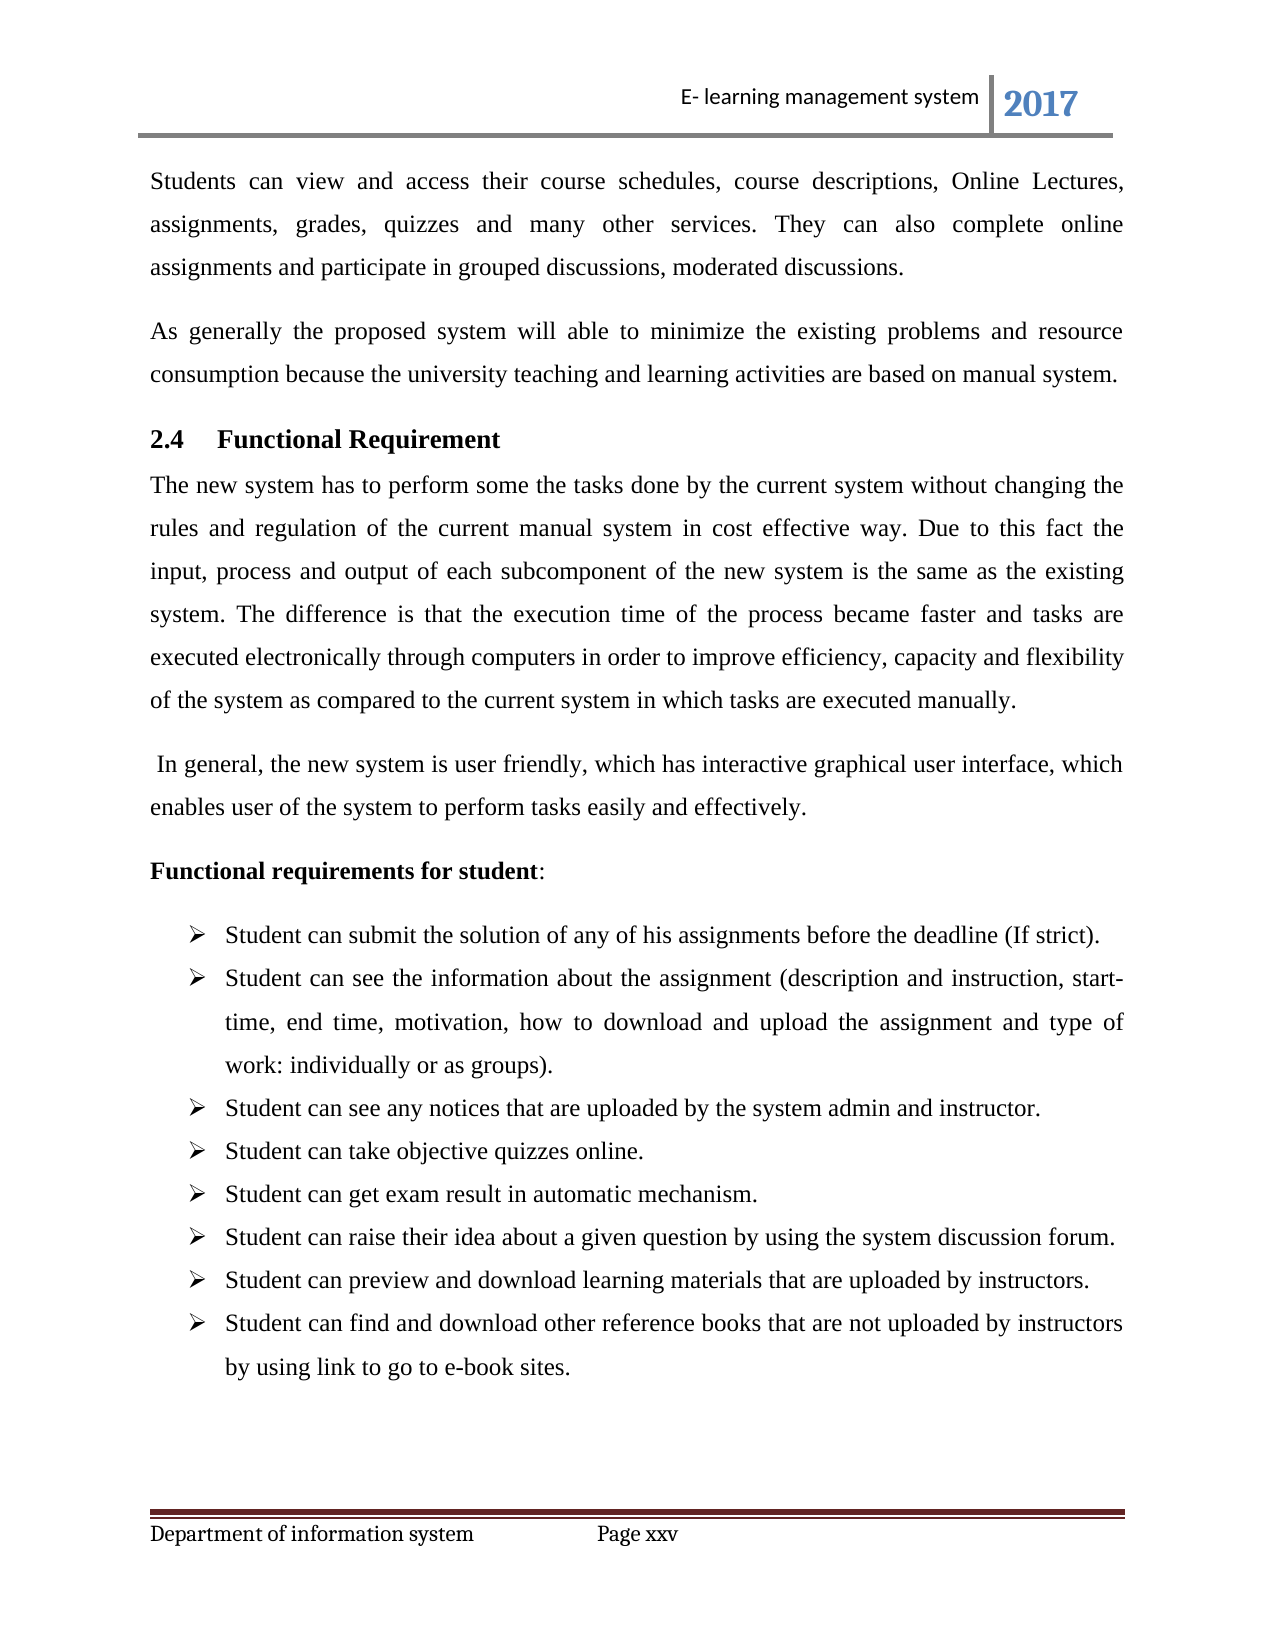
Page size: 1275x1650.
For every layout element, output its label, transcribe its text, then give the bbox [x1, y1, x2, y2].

list Student can see any notices that are uploaded by the system admin and instructor. [187, 1093, 1125, 1122]
list Student can find and download other reference books that are not uploaded by instructors by using link to go to e-book sites. [187, 1308, 1125, 1380]
list Student can raise their idea about a given question by using the system discussion forum. [187, 1222, 1125, 1251]
subtitle Functional Requirement [150, 423, 1125, 454]
list Student can take objective quizzes online. [187, 1136, 1125, 1165]
text The new system has to perform some the tasks done by the current system without changing the rules and regulation of the current manual system in cost effective way. Due to this fact the input, process and output of each subcomponent of the new system is the same as the existing system. The difference is that the execution time of the process became faster and tasks are executed electronically through computers in order to improve efficiency, capacity and flexibility of the system as compared to the current system in which tasks are executed manually. [150, 470, 1125, 714]
text Functional requirements for student: [150, 856, 1125, 885]
list Student can get exam result in automatic mechanism. [187, 1179, 1125, 1208]
list Student can preview and download learning materials that are uploaded by instructors. [187, 1265, 1125, 1294]
list Student can see the information about the assignment (description and instruction, start-time, end time, motivation, how to download and upload the assignment and type of work: individually or as groups). [187, 963, 1125, 1078]
list Student can submit the solution of any of his assignments before the deadline (If strict). [187, 920, 1125, 949]
text In general, the new system is user friendly, which has interactive graphical user interface, which enables user of the system to perform tasks easily and effectively. [150, 749, 1125, 821]
text As generally the proposed system will able to minimize the existing problems and resource consumption because the university teaching and learning activities are based on manual system. [150, 316, 1125, 388]
text Students can view and access their course schedules, course descriptions, Online Lectures, assignments, grades, quizzes and many other services. They can also complete online assignments and participate in grouped discussions, moderated discussions. [150, 166, 1125, 281]
